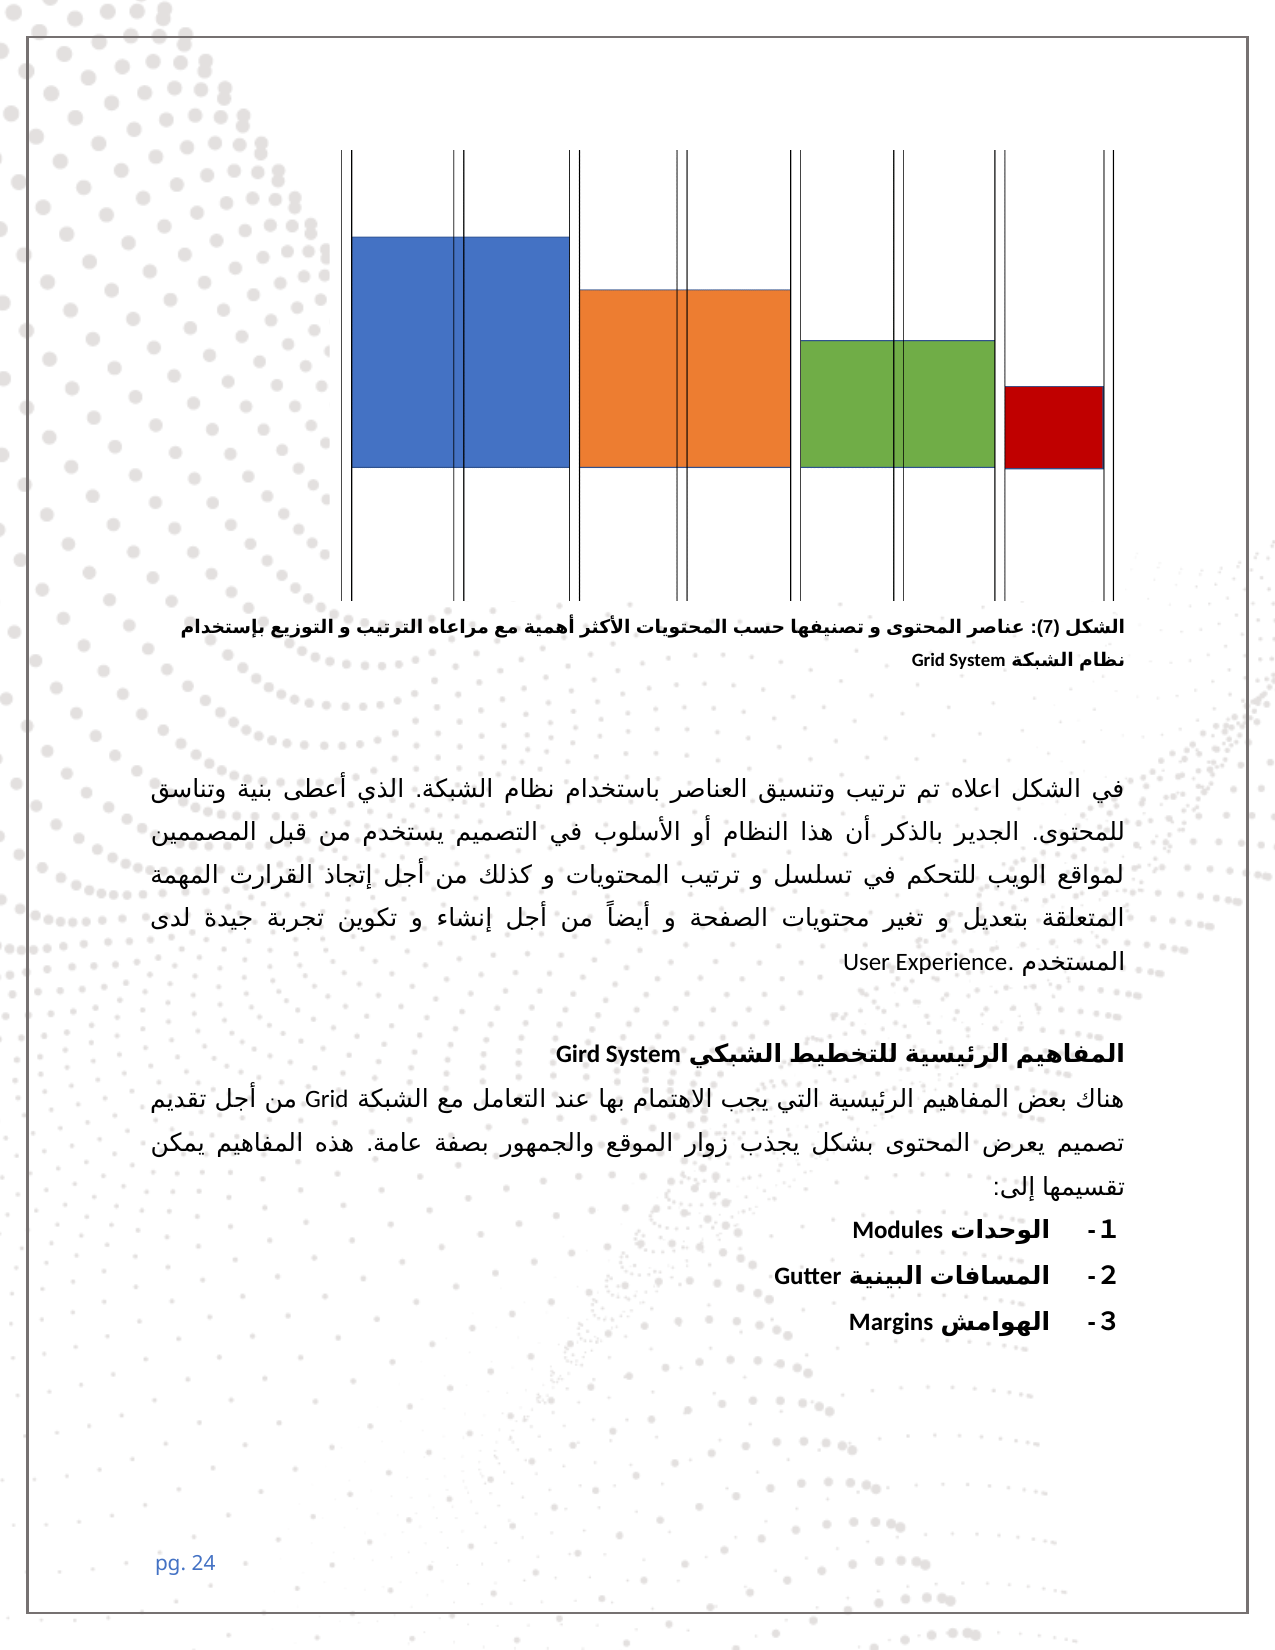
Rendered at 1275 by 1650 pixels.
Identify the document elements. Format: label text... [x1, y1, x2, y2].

list الهوامش Margins [150, 1306, 1087, 1337]
list الوحدات Modules [150, 1215, 1087, 1245]
text في الشكل اعلاه تم ترتيب وتنسيق العناصر باستخدام نظام الشبكة. الذي أعطى بنية وتناسق للمحتوى. الجدير بالذكر أن هذا النظام أو الأسلوب في التصميم يستخدم من قبل المصممين لمواقع الويب للتحكم في تسلسل و ترتيب المحتويات و كذلك من أجل إتجاذ القرارت المهمة المتعلقة بتعديل و تغير محتويات الصفحة و أيضاً من أجل إنشاء و تكوين تجربة جيدة لدى المستخدم .User Experience [150, 774, 1125, 977]
text المفاهيم الرئيسية للتخطيط الشبكي Gird System [150, 1038, 1125, 1068]
list المسافات البينية Gutter [150, 1260, 1087, 1291]
text الشكل (7): عناصر المحتوى و تصنيفها حسب المحتويات الأكثر أهمية مع مراعاه الترتيب و التوزيع بإستخدام نظام الشبكة Grid System [150, 616, 1125, 671]
text هناك بعض المفاهيم الرئيسية التي يجب الاهتمام بها عند التعامل مع الشبكة Grid من أجل تقديم تصميم يعرض المحتوى بشكل يجذب زوار الموقع والجمهور بصفة عامة. هذه المفاهيم يمكن تقسيمها إلى: [150, 1083, 1125, 1200]
picture [329, 150, 1125, 601]
